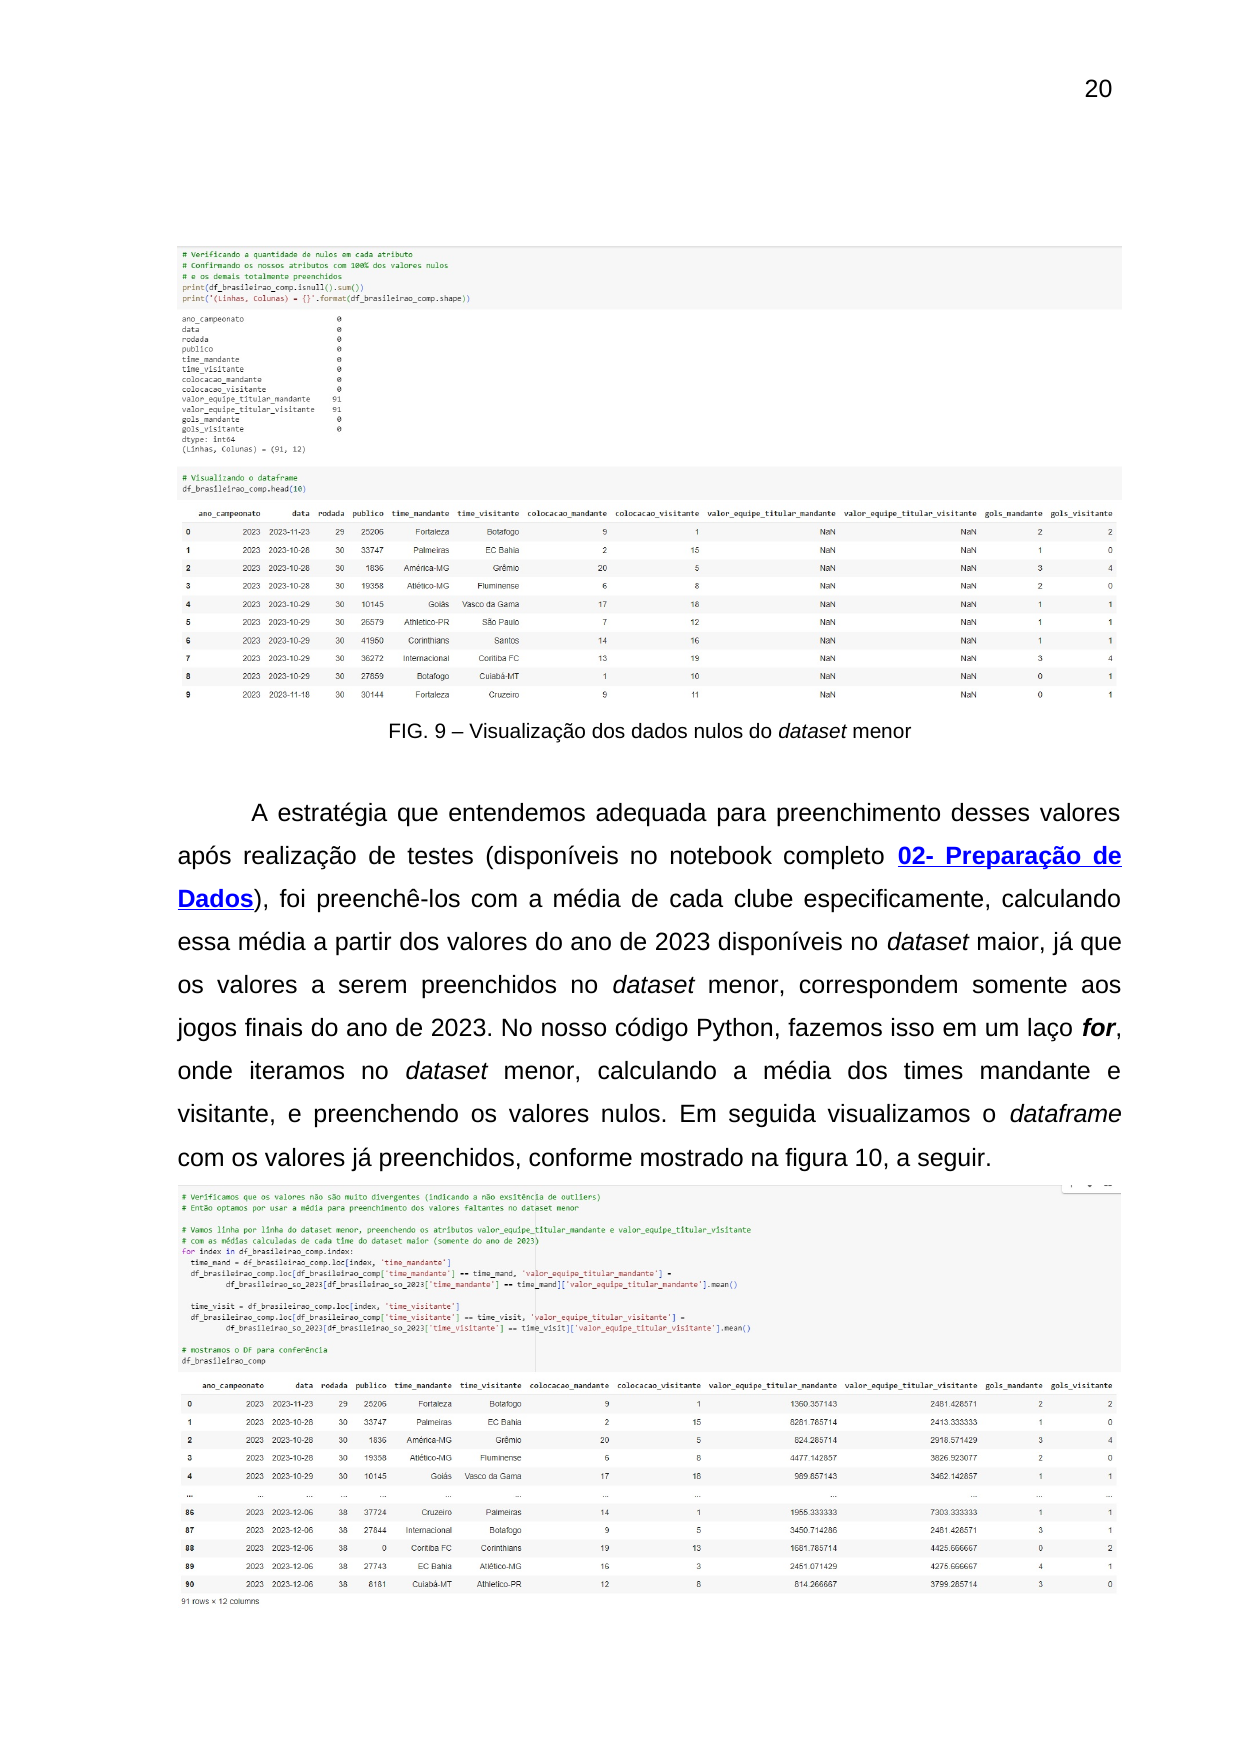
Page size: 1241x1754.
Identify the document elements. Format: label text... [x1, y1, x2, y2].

text A estratégia que entendemos adequada para preenchimento desses valores após realização de testes (disponíveis no notebook completo 02- Preparação de Dados), foi preenchê-los com a média de cada clube especificamente, calculando essa média a partir dos valores do ano de 2023 disponíveis no dataset maior, já que os valores a serem preenchidos no dataset menor, correspondem somente aos jogos finais do ano de 2023. No nosso código Python, fazemos isso em um laço for, onde iteramos no dataset menor, calculando a média dos times mandante e visitante, e preenchendo os valores nulos. Em seguida visualizamos o dataframe com os valores já preenchidos, conforme mostrado na figura 10, a seguir. [177, 798, 1122, 1171]
picture [178, 1185, 1121, 1608]
picture [177, 246, 1122, 704]
text FIG. 9 – Visualização dos dados nulos do dataset menor [177, 718, 1122, 742]
